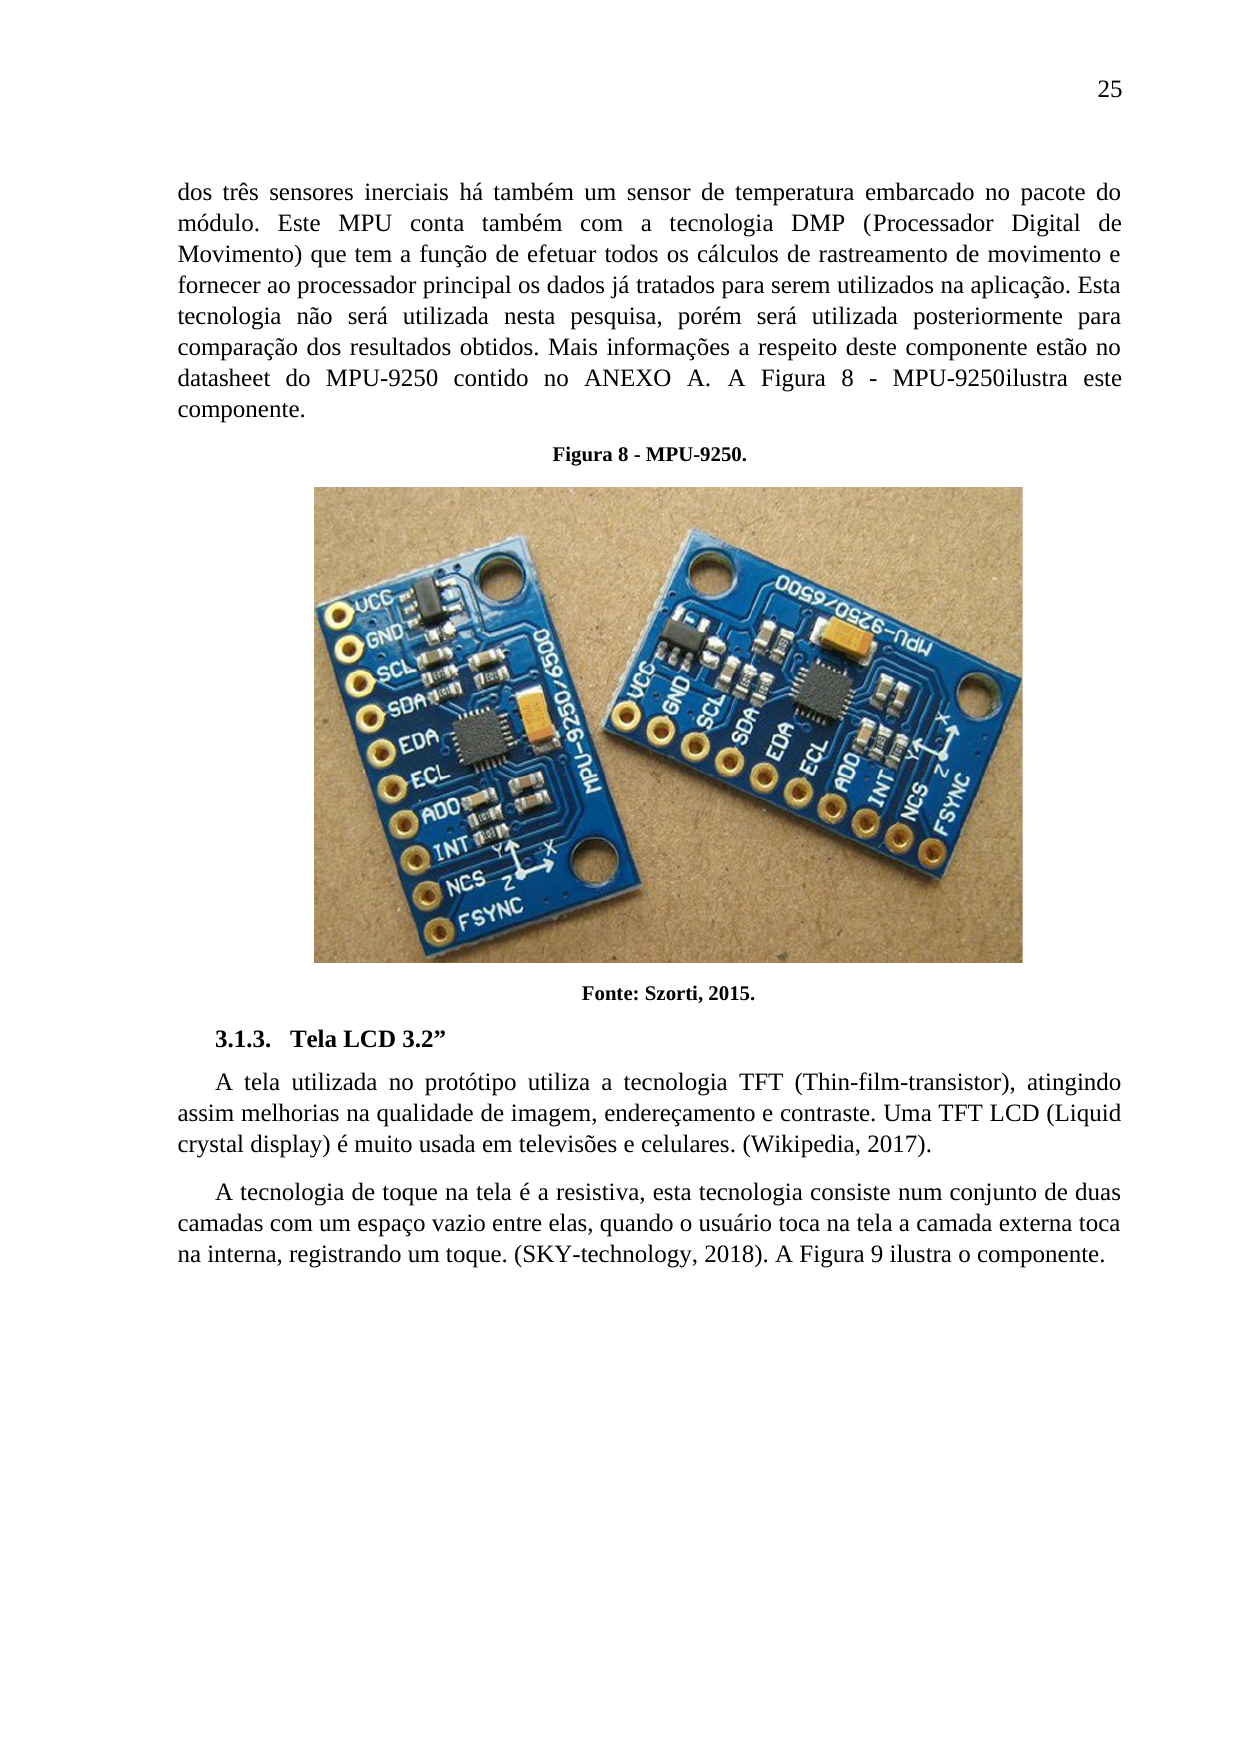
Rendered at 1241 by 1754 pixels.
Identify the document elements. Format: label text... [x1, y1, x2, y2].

text A tecnologia de toque na tela é a resistiva, esta tecnologia consiste num conjunto de duas camadas com um espaço vazio entre elas, quando o usuário toca na tela a camada externa toca na interna, registrando um toque. . A Figura 9 ilustra o componente. [177, 1177, 1122, 1268]
text Figura 8 - MPU-9250. [177, 442, 1122, 466]
picture [314, 487, 1023, 963]
subtitle Tela LCD 3.2” [215, 1024, 1122, 1053]
text A tela utilizada no protótipo utiliza a tecnologia TFT (Thin-film-transistor), atingindo assim melhorias na qualidade de imagem, endereçamento e contraste. Uma TFT LCD (Liquid crystal display) é muito usada em televisões e celulares.. [177, 1067, 1122, 1158]
text Fonte: Szorti, 2015. [177, 981, 1122, 1005]
